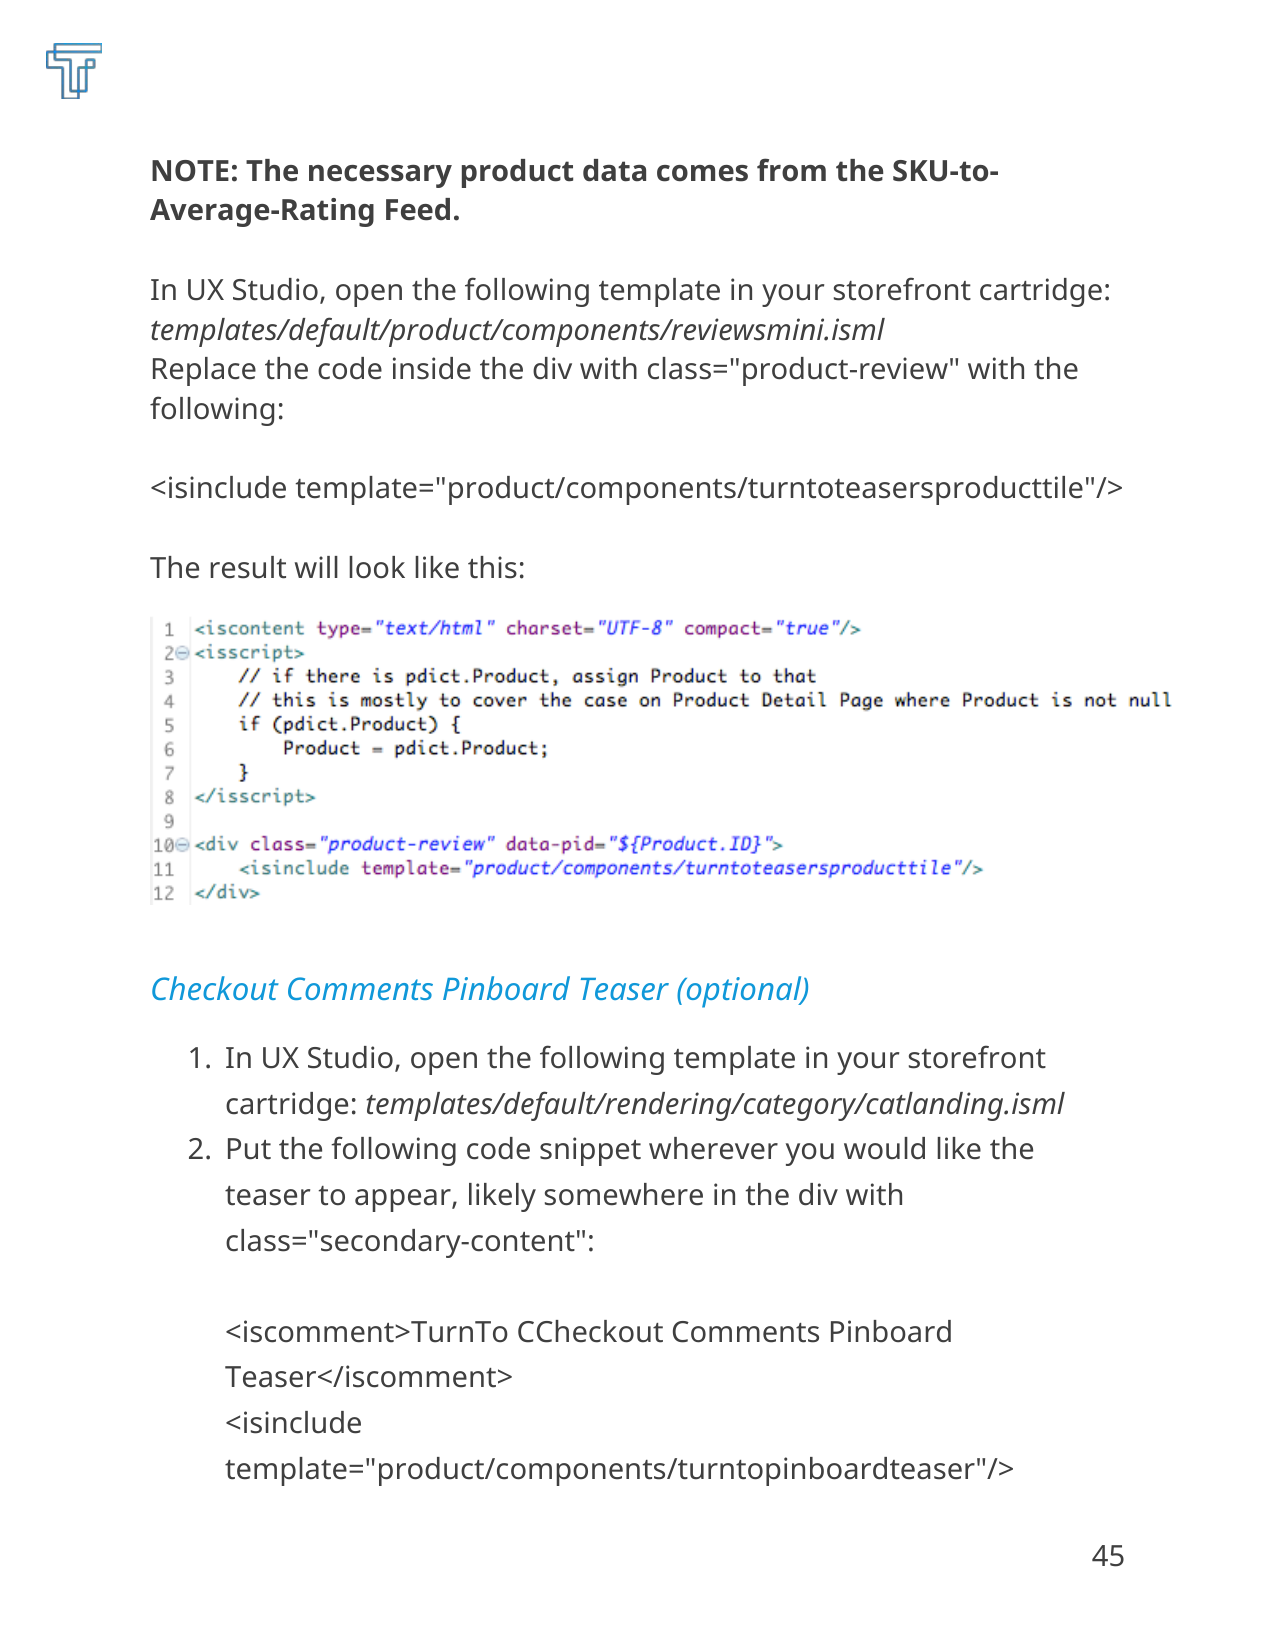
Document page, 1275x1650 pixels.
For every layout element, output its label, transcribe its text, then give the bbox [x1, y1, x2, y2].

text NOTE: The necessary product data comes from the SKU-to-Average-Rating Feed. [150, 150, 1125, 229]
picture [46, 43, 102, 99]
picture [150, 614, 1199, 905]
text Replace the code inside the div with class="product-review" with the following: <isinclude template="product/components/turntoteasersproducttile"/> The result will look like this: [150, 348, 1125, 587]
list Put the following code snippet wherever you would like the teaser to appear, likely somewhere in the div with class="secondary-content": [187, 1129, 1125, 1305]
list In UX Studio, open the following template in your storefront cartridge: templates/default/rendering/category/catlanding.isml [187, 1037, 1125, 1123]
subtitle Checkout Comments Pinboard Teaser (optional) [150, 967, 1125, 1009]
text In UX Studio, open the following template in your storefront cartridge: templates/default/product/components/reviewsmini.isml [150, 269, 1125, 348]
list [225, 1311, 1125, 1488]
